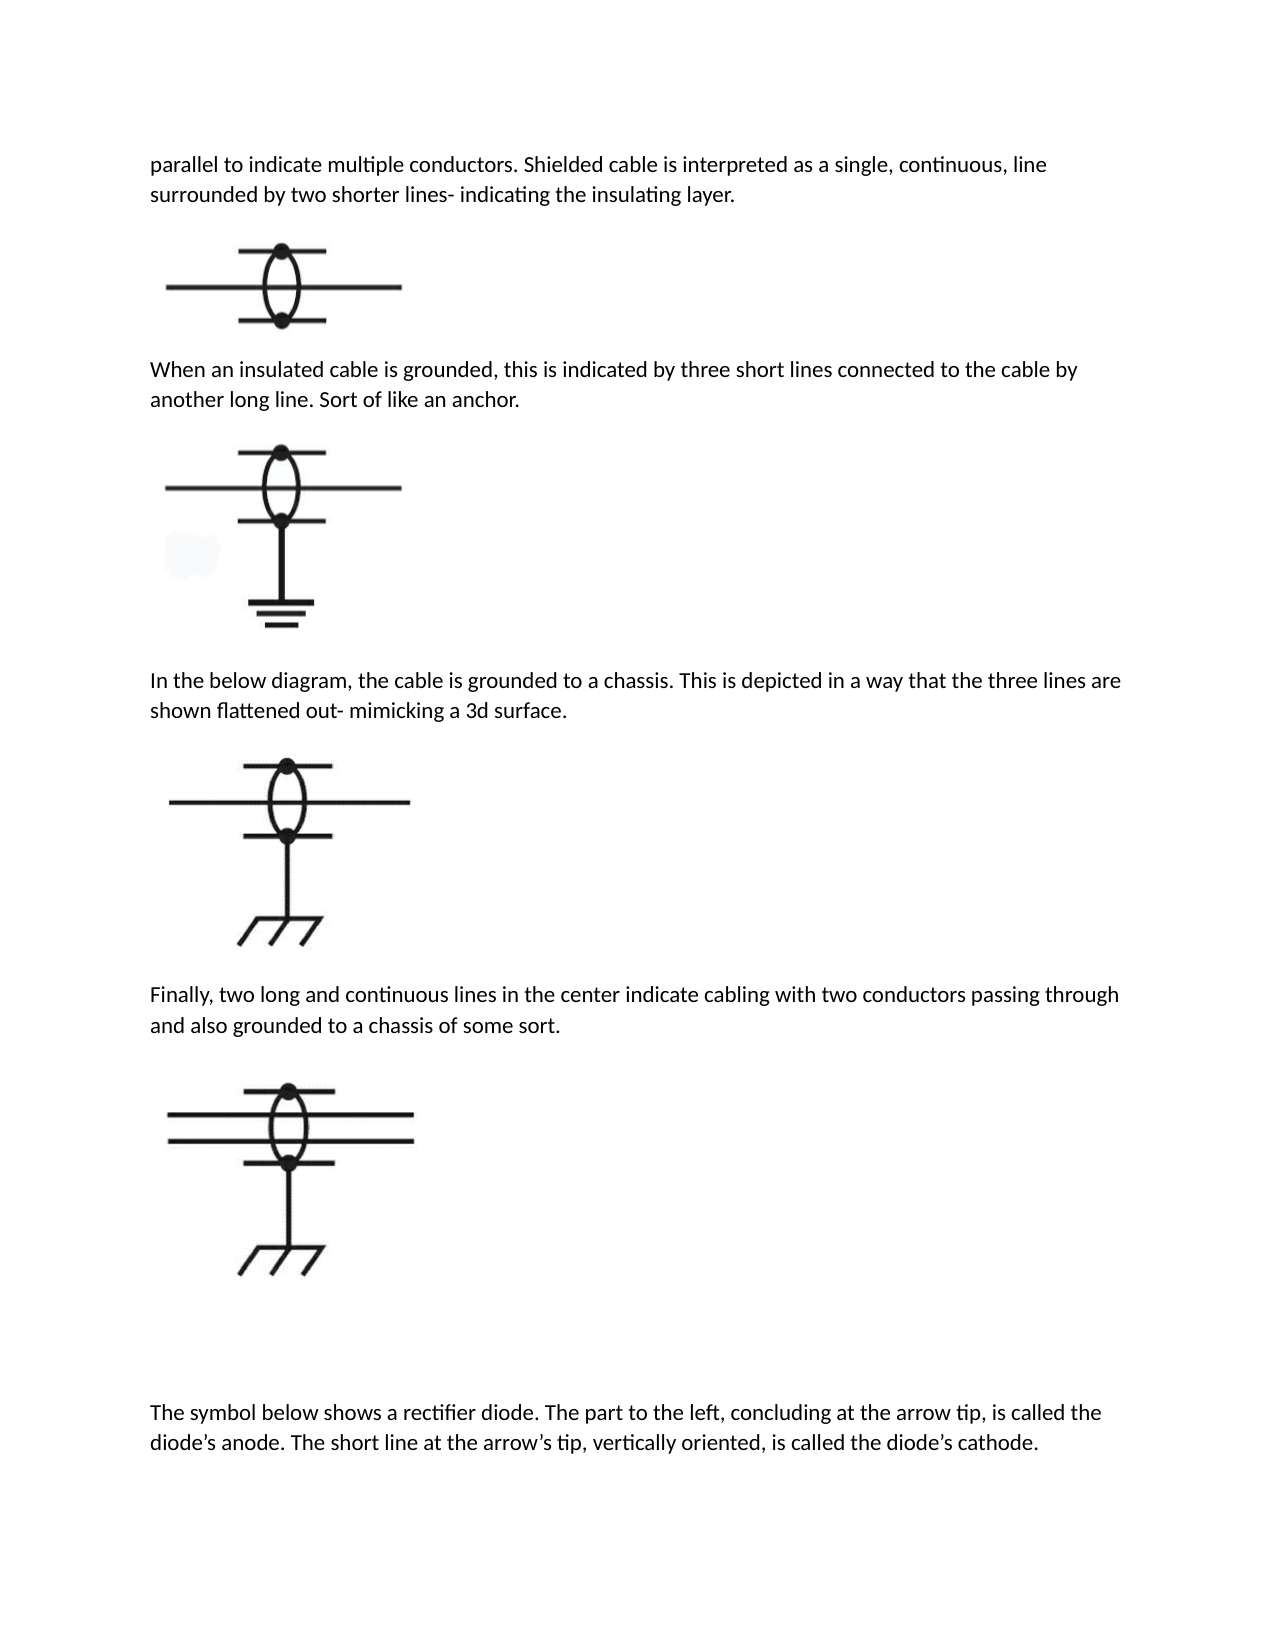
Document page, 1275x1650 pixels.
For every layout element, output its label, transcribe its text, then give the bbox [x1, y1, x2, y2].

text Finally, two long and continuous lines in the center indicate cabling with two conductors passing through and also grounded to a chassis of some sort. [150, 981, 1125, 1039]
picture [150, 742, 424, 962]
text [150, 150, 1125, 208]
picture [150, 1057, 428, 1286]
text In the below diagram, the cable is grounded to a chassis. This is depicted in a way that the three lines are shown flattened out- mimicking a 3d surface. [150, 666, 1125, 724]
text The symbol below shows a rectifier diode. The part to the left, concluding at the arrow tip, is called the diode’s anode. The short line at the arrow’s tip, vertically oriented, is called the diode’s cathode. [150, 1398, 1125, 1457]
picture [150, 227, 416, 337]
text When an insulated cable is grounded, this is indicated by three short lines connected to the cable by another long line. Sort of like an anchor. [150, 355, 1125, 413]
picture [150, 432, 427, 647]
